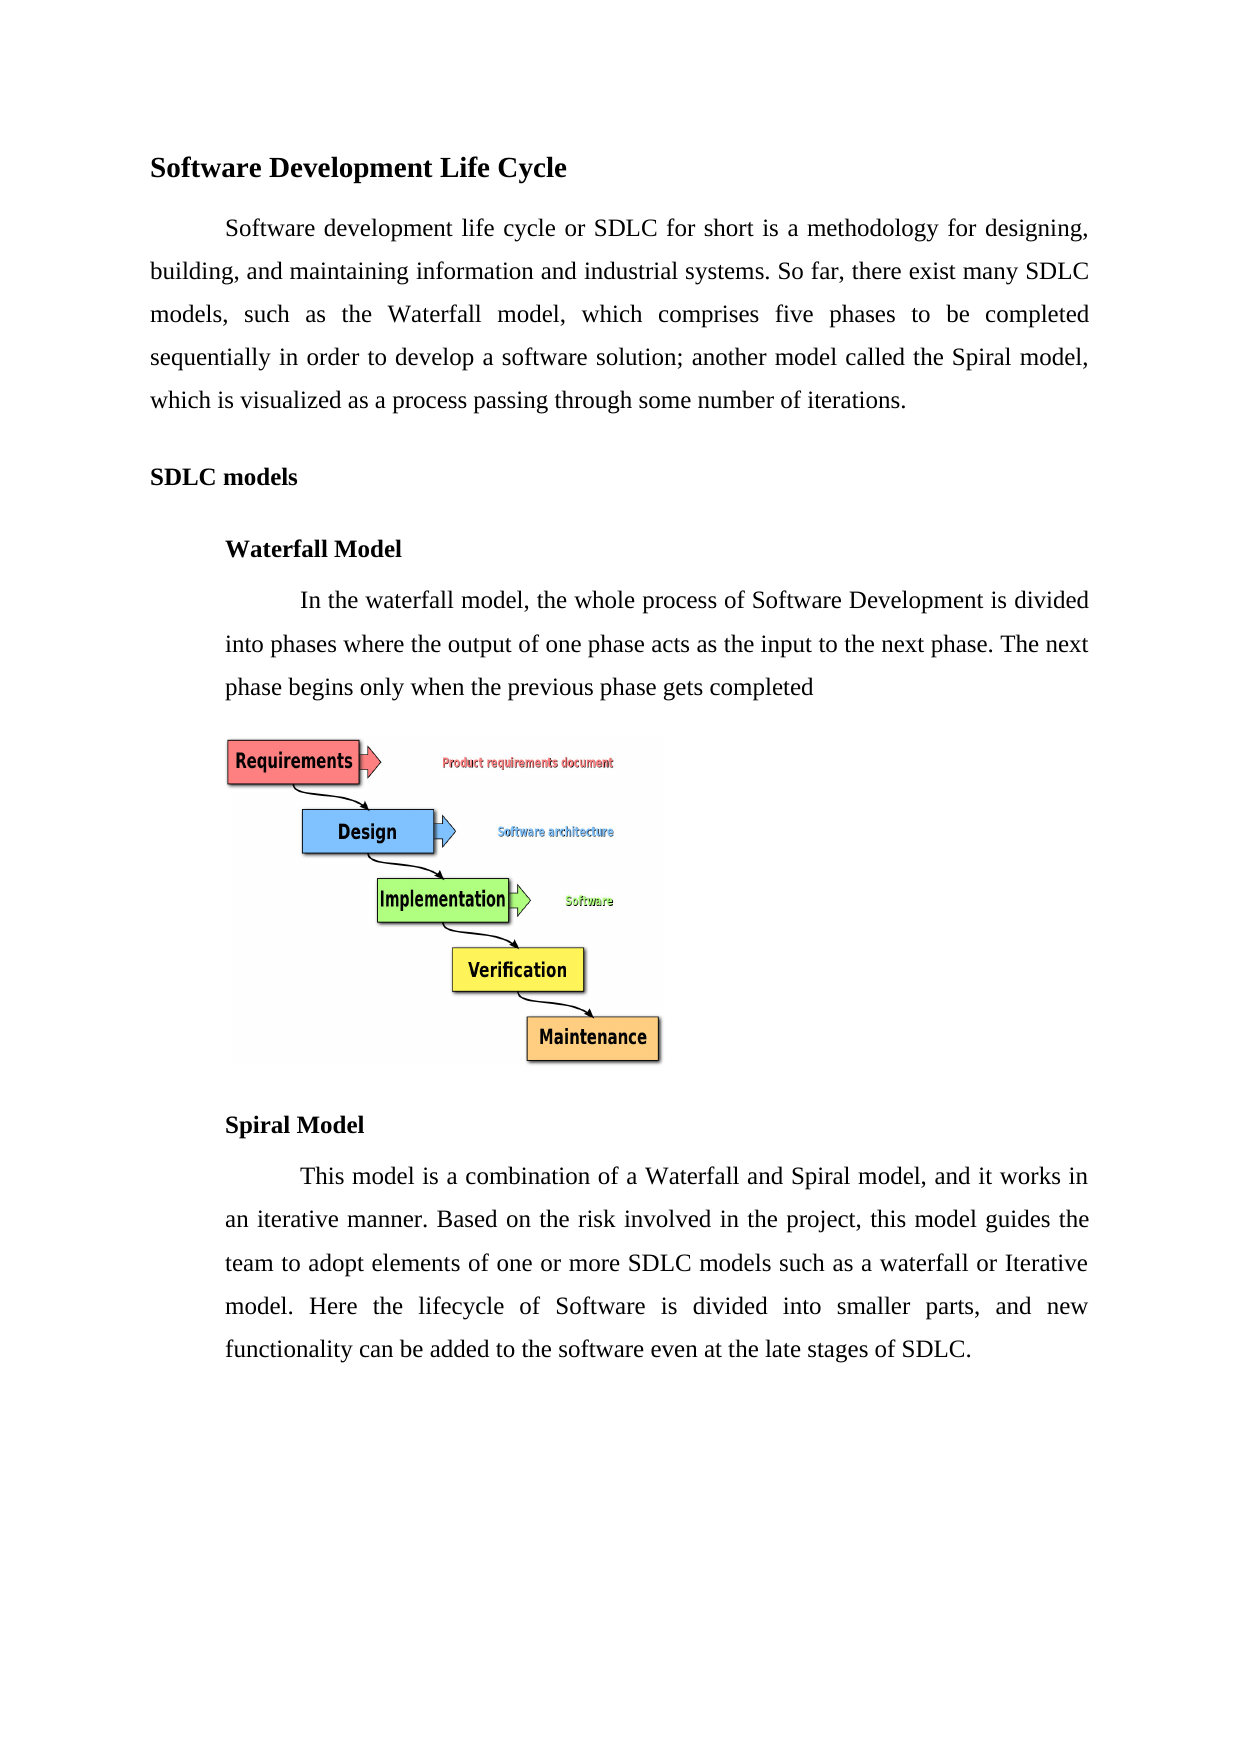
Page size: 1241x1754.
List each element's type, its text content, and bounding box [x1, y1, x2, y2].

picture [225, 735, 665, 1067]
text This model is a combination of a Waterfall and Spiral model, and it works in an iterative manner. Based on the risk involved in the project, this model guides the team to adopt elements of one or more SDLC models such as a waterfall or Iterative model. Here the lifecycle of Software is divided into smaller parts, and new functionality can be added to the software even at the late stages of SDLC. [225, 1161, 1090, 1363]
subtitle Software Development Life Cycle [150, 150, 1090, 183]
text Software development life cycle or SDLC for short is a methodology for designing, building, and maintaining information and industrial systems. So far, there exist many SDLC models, such as the Waterfall model, which comprises five phases to be completed sequentially in order to develop a software solution; another model called the Spiral model, which is visualized as a process passing through some number of iterations. [150, 213, 1090, 414]
subtitle Waterfall Model [225, 534, 1090, 563]
subtitle Spiral Model [225, 1110, 1090, 1139]
text In the waterfall model, the whole process of Software Development is divided into phases where the output of one phase acts as the input to the next phase. The next phase begins only when the previous phase gets completed [225, 586, 1090, 701]
subtitle SDLC models [150, 462, 1090, 491]
